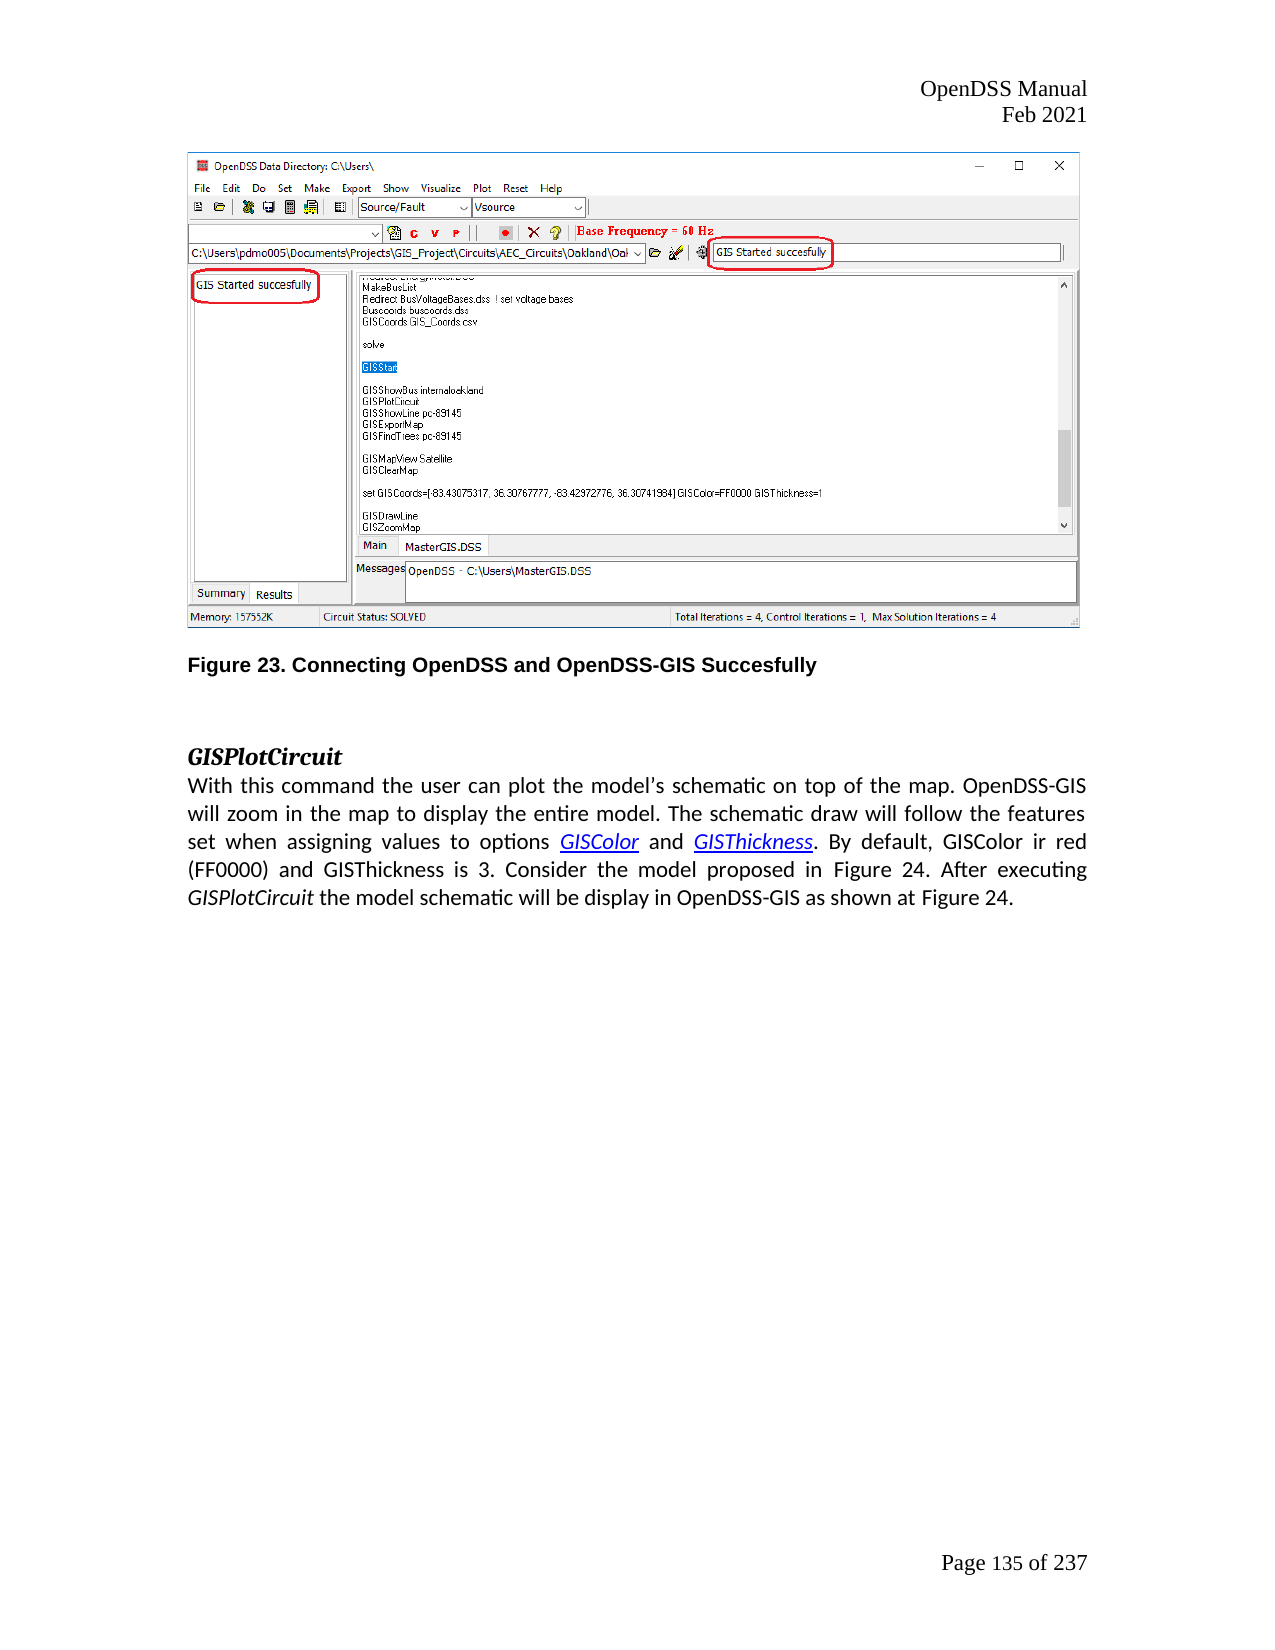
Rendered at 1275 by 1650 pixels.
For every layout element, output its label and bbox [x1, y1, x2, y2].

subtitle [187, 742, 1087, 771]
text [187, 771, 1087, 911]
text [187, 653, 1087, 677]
picture [187, 152, 1080, 628]
